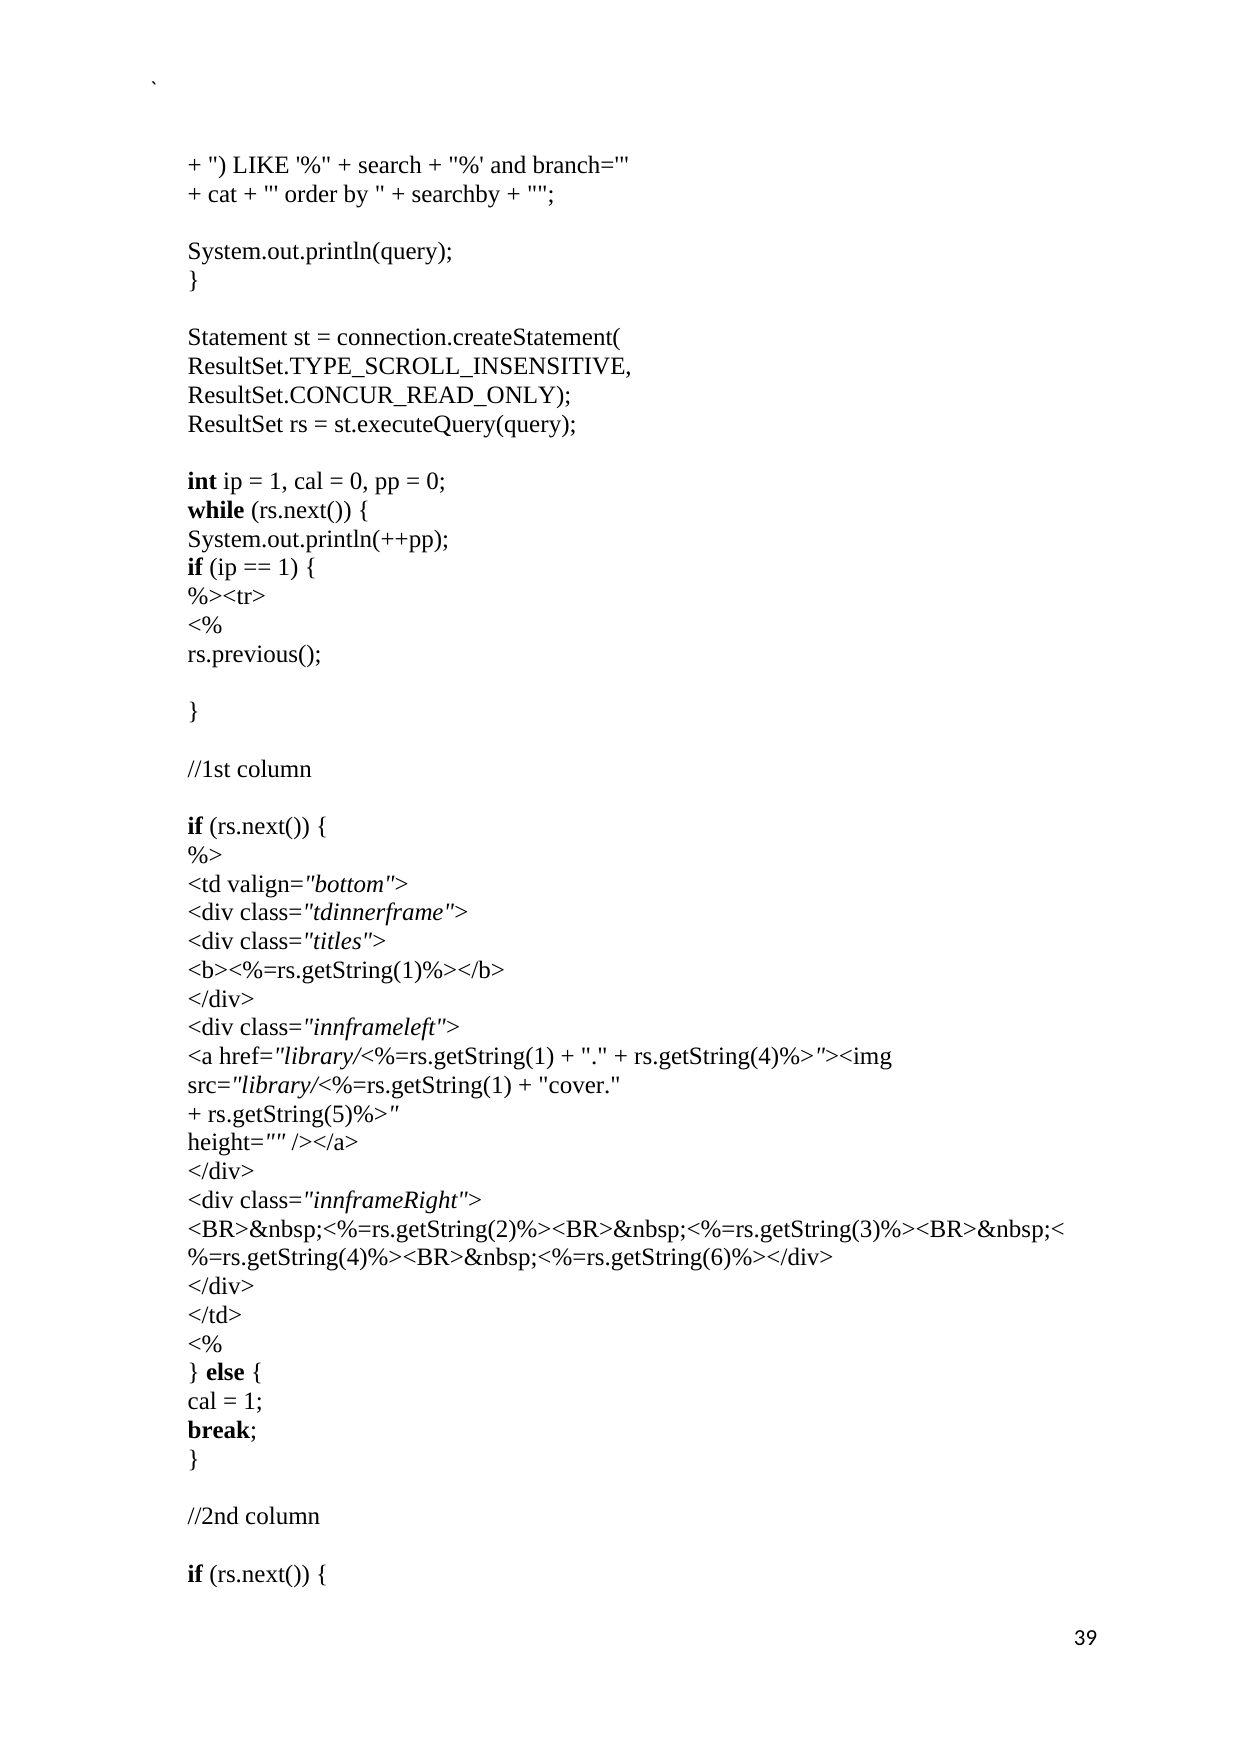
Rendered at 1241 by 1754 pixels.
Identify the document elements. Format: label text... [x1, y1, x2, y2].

text <td valign="bottom"> [187, 869, 1097, 897]
text %> [187, 840, 1097, 869]
text <BR>&nbsp;<%=rs.getString(2)%><BR>&nbsp;<%=rs.getString(3)%><BR>&nbsp;<%=rs.getString(4)%><BR>&nbsp;<%=rs.getString(6)%></div> [187, 1214, 1097, 1271]
text ResultSet.CONCUR_READ_ONLY); [187, 380, 1097, 409]
text </td> [187, 1300, 1097, 1329]
text ResultSet.TYPE_SCROLL_INSENSITIVE, [187, 351, 1097, 380]
text </div> [187, 1271, 1097, 1300]
text height="" /></a> [187, 1127, 1097, 1156]
text if (rs.next()) { [187, 1559, 1097, 1587]
text <% [187, 610, 1097, 639]
text </div> [187, 1156, 1097, 1185]
text <a href="library/<%=rs.getString(1) + "." + rs.getString(4)%>"><img [187, 1041, 1097, 1070]
text System.out.println(++pp); [187, 524, 1097, 552]
text %><tr> [187, 581, 1097, 610]
text <div class="innframeleft"> [187, 1012, 1097, 1041]
text </div> [187, 984, 1097, 1012]
text //1st column [187, 754, 1097, 782]
text + cat + "' order by " + searchby + ""; [187, 179, 1097, 207]
text src="library/<%=rs.getString(1) + "cover." [187, 1070, 1097, 1099]
text <div class="tdinnerframe"> [187, 897, 1097, 926]
text + ") LIKE '%" + search + "%' and branch='" [187, 150, 1097, 179]
text Statement st = connection.createStatement( [187, 322, 1097, 351]
text cal = 1; [187, 1386, 1097, 1415]
text } [187, 1444, 1097, 1472]
text System.out.println(query); [187, 236, 1097, 265]
text <% [187, 1329, 1097, 1357]
text <div class="titles"> [187, 926, 1097, 955]
text + rs.getString(5)%>" [187, 1099, 1097, 1127]
text rs.previous(); [187, 639, 1097, 667]
text while (rs.next()) { [187, 495, 1097, 524]
text int ip = 1, cal = 0, pp = 0; [187, 466, 1097, 495]
text if (ip == 1) { [187, 552, 1097, 581]
text } else { [187, 1357, 1097, 1386]
text <b><%=rs.getString(1)%></b> [187, 955, 1097, 984]
text //2nd column [187, 1501, 1097, 1530]
text break; [187, 1415, 1097, 1444]
text if (rs.next()) { [187, 811, 1097, 840]
text } [187, 696, 1097, 725]
text ResultSet rs = st.executeQuery(query); [187, 409, 1097, 437]
text } [187, 265, 1097, 294]
text <div class="innframeRight"> [187, 1185, 1097, 1214]
